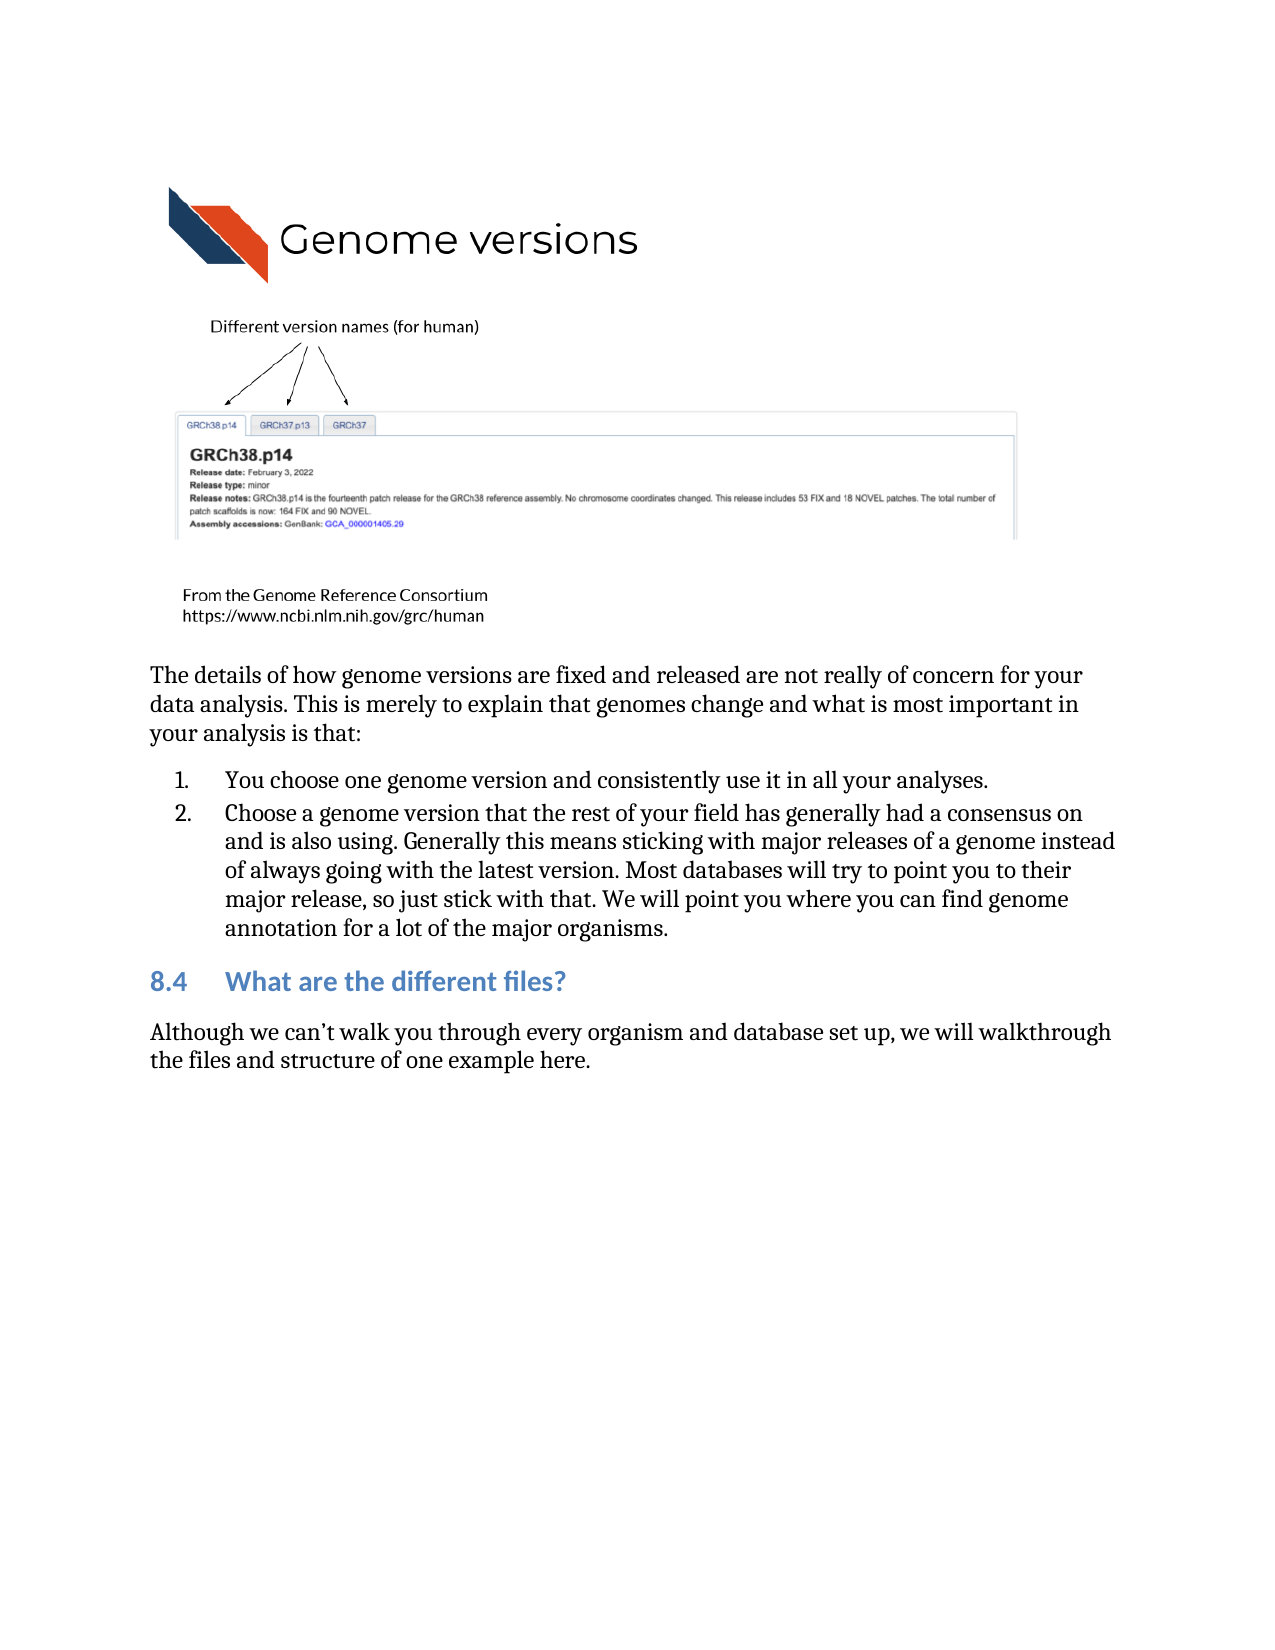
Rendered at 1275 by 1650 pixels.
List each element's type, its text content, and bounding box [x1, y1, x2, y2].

picture [168, 150, 1044, 643]
text The details of how genome versions are fixed and released are not really of concern for your data analysis. This is merely to explain that genomes change and what is most important in your analysis is that: [150, 661, 1125, 747]
list Choose a genome version that the rest of your field has generally had a consensus on and is also using. Generally this means sticking with major releases of a genome instead of always going with the latest version. Most databases will try to point you to their major release, so just stick with that. We will point you where you can find genome annotation for a lot of the major organisms. [175, 798, 1125, 942]
text Although we can’t walk you through every organism and database set up, we will walkthrough the files and structure of one example here. [150, 1017, 1125, 1075]
subtitle 8.4 What are the different files? [150, 963, 1125, 999]
list You choose one genome version and consistently use it in all your analyses. [175, 766, 1125, 795]
